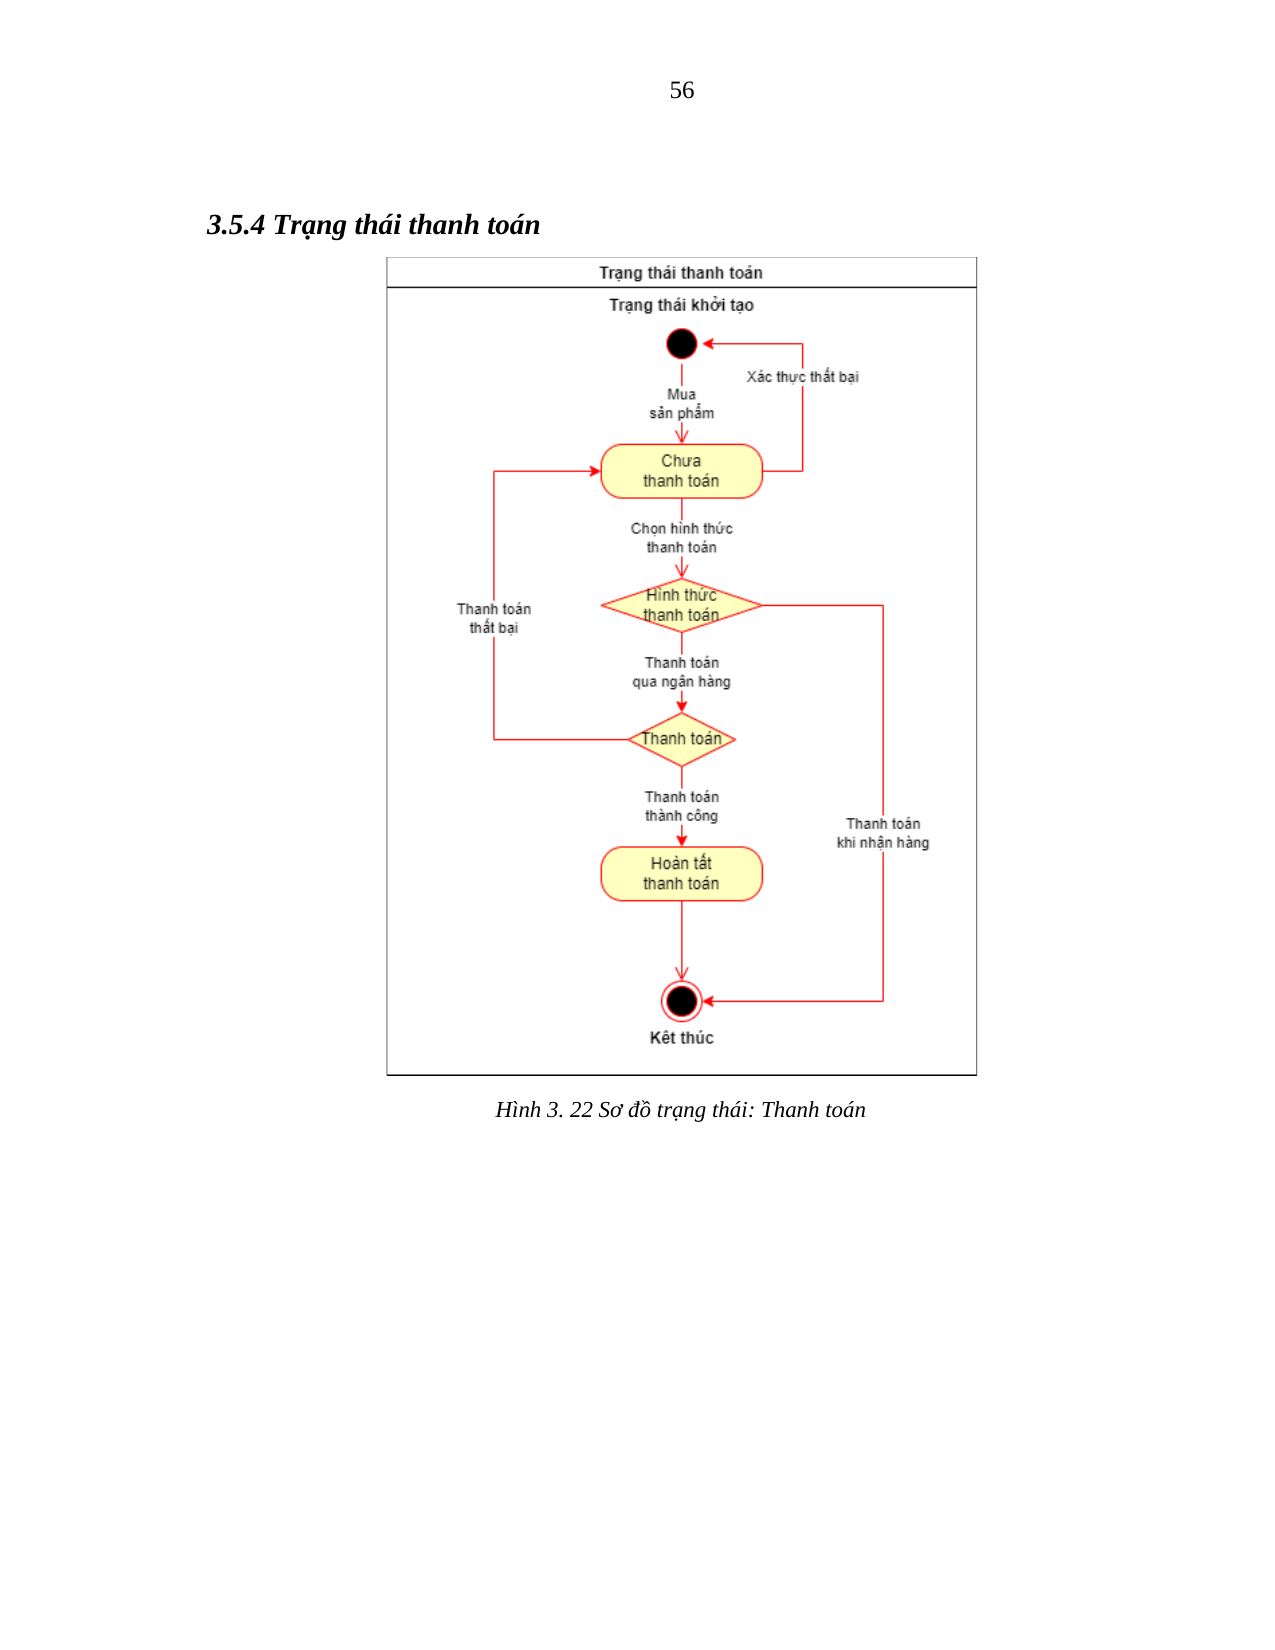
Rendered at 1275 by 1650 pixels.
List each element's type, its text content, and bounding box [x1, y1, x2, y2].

picture [386, 257, 978, 1076]
list Trạng thái thanh toán [207, 207, 1157, 240]
